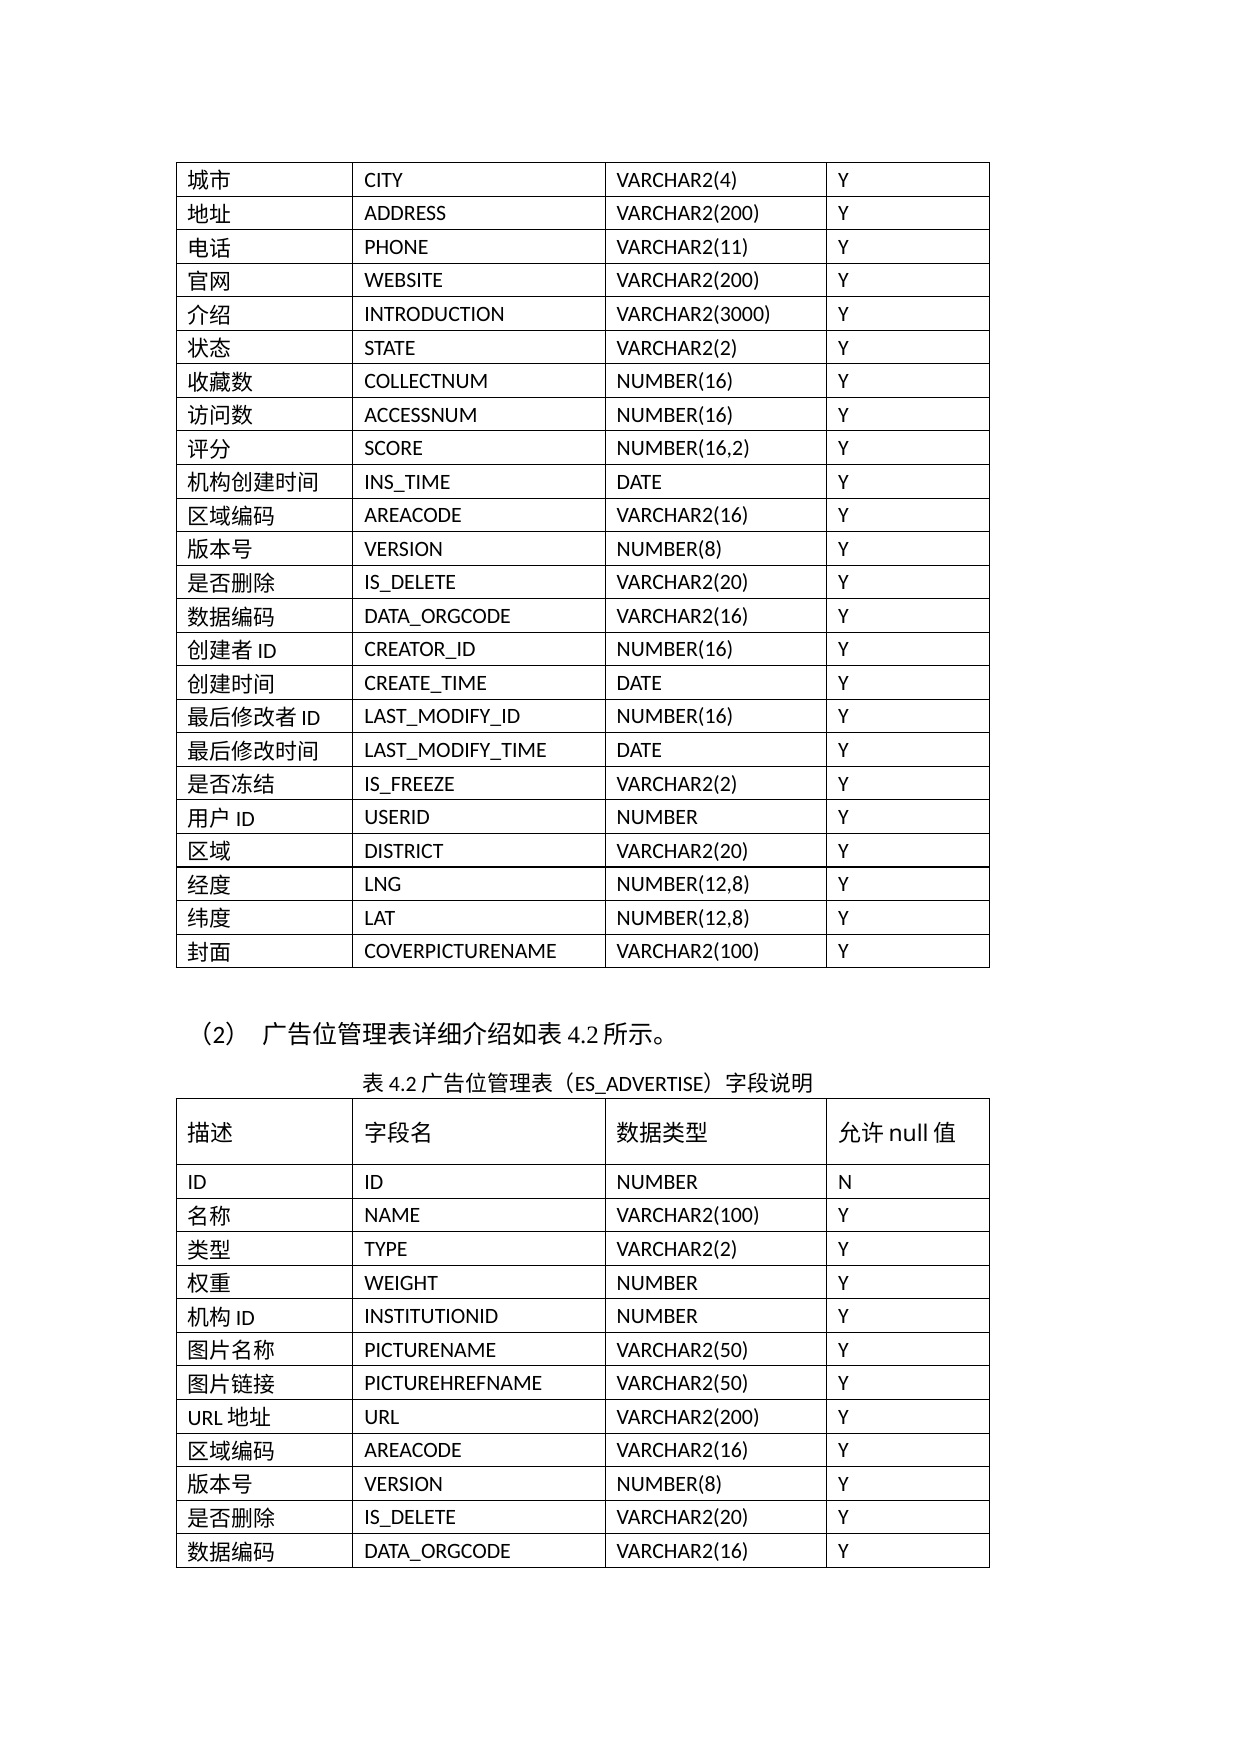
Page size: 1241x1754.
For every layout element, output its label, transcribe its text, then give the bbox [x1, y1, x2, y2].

table_cell 经度 [177, 868, 352, 900]
table_cell Y [827, 331, 989, 363]
table_cell 类型 [177, 1232, 352, 1265]
table_cell IS_DELETE [353, 566, 605, 598]
table_cell VARCHAR2(50) [606, 1333, 826, 1365]
table_cell VARCHAR2(2) [606, 331, 826, 363]
table_cell Y [827, 834, 989, 866]
table_cell VARCHAR2(2) [606, 767, 826, 799]
table_cell NUMBER(12,8) [606, 868, 826, 900]
table_header 允许null值 [827, 1099, 989, 1164]
table_cell N [827, 1165, 989, 1198]
table_cell 版本号 [177, 532, 352, 564]
table_cell Y [827, 1467, 989, 1499]
table_cell 区域编码 [177, 499, 352, 531]
table_cell NUMBER(16) [606, 700, 826, 732]
table_cell Y [827, 935, 989, 967]
table_cell VARCHAR2(200) [606, 264, 826, 296]
table_cell SCORE [353, 431, 605, 464]
table_cell 数据编码 [177, 1534, 352, 1567]
table_cell VARCHAR2(20) [606, 566, 826, 598]
table_cell DATE [606, 666, 826, 699]
table_cell NUMBER(16) [606, 633, 826, 665]
table_cell Y [827, 264, 989, 296]
table_cell Y [827, 666, 989, 699]
table_cell 是否删除 [177, 566, 352, 598]
table_cell Y [827, 364, 989, 397]
table_cell IS_DELETE [353, 1501, 605, 1533]
table_cell PICTUREHREFNAME [353, 1366, 605, 1399]
table_header 描述 [177, 1099, 352, 1164]
table_cell NUMBER(12,8) [606, 901, 826, 933]
table_cell 图片链接 [177, 1366, 352, 1399]
table_cell IS_FREEZE [353, 767, 605, 799]
table_cell WEBSITE [353, 264, 605, 296]
table_cell STATE [353, 331, 605, 363]
table_cell DATA_ORGCODE [353, 1534, 605, 1567]
table_cell USERID [353, 800, 605, 833]
table_cell VERSION [353, 1467, 605, 1499]
text 表4.2 广告位管理表（ES_ADVERTISE）字段说明 [319, 1066, 1053, 1098]
table_cell NUMBER(16,2) [606, 431, 826, 464]
table_cell CITY [353, 163, 605, 196]
table_cell VARCHAR2(2) [606, 1232, 826, 1265]
table_cell 区域 [177, 834, 352, 866]
table_cell 创建者ID [177, 633, 352, 665]
table_cell 图片名称 [177, 1333, 352, 1365]
table_cell Y [827, 197, 989, 229]
table_cell ID [177, 1165, 352, 1198]
table_cell ADDRESS [353, 197, 605, 229]
table_cell 是否冻结 [177, 767, 352, 799]
table_cell VARCHAR2(16) [606, 1434, 826, 1466]
table_cell Y [827, 566, 989, 598]
table_cell 用户ID [177, 800, 352, 833]
table_cell 地址 [177, 197, 352, 229]
table_cell Y [827, 1434, 989, 1466]
table_cell Y [827, 1266, 989, 1298]
table_cell NUMBER [606, 1165, 826, 1198]
table_cell Y [827, 230, 989, 263]
table_cell Y [827, 1400, 989, 1432]
table_cell COVERPICTURENAME [353, 935, 605, 967]
table_cell VARCHAR2(4) [606, 163, 826, 196]
table_cell 状态 [177, 331, 352, 363]
table_cell LAT [353, 901, 605, 933]
table_cell DATE [606, 465, 826, 497]
table_cell LNG [353, 868, 605, 900]
table_cell VERSION [353, 532, 605, 564]
table_header 字段名 [353, 1099, 605, 1164]
table_cell Y [827, 532, 989, 564]
table_cell INTRODUCTION [353, 297, 605, 330]
table_cell VARCHAR2(16) [606, 499, 826, 531]
table_cell Y [827, 1232, 989, 1265]
list 广告位管理表详细介绍如表4.2所示。 [187, 1001, 1053, 1066]
table_cell VARCHAR2(20) [606, 1501, 826, 1533]
table_cell ACCESSNUM [353, 398, 605, 430]
table_cell AREACODE [353, 499, 605, 531]
table_cell Y [827, 868, 989, 900]
table_cell URL [353, 1400, 605, 1432]
table_cell LAST_MODIFY_TIME [353, 733, 605, 766]
table_cell NAME [353, 1199, 605, 1231]
table_cell NUMBER(16) [606, 398, 826, 430]
table_cell Y [827, 163, 989, 196]
table_cell VARCHAR2(200) [606, 1400, 826, 1432]
table_cell 访问数 [177, 398, 352, 430]
table_cell Y [827, 1299, 989, 1332]
table_cell 封面 [177, 935, 352, 967]
table_cell NUMBER(16) [606, 364, 826, 397]
table_cell Y [827, 1333, 989, 1365]
table_cell Y [827, 398, 989, 430]
table_cell Y [827, 700, 989, 732]
table_cell 数据编码 [177, 599, 352, 632]
table_cell Y [827, 499, 989, 531]
table_cell NUMBER [606, 1299, 826, 1332]
table_cell 城市 [177, 163, 352, 196]
table_cell NUMBER [606, 800, 826, 833]
table_cell 机构ID [177, 1299, 352, 1332]
table_cell 机构创建时间 [177, 465, 352, 497]
table_cell INSTITUTIONID [353, 1299, 605, 1332]
table_cell VARCHAR2(200) [606, 197, 826, 229]
table_cell 最后修改时间 [177, 733, 352, 766]
table_cell VARCHAR2(3000) [606, 297, 826, 330]
table_cell COLLECTNUM [353, 364, 605, 397]
table_cell Y [827, 465, 989, 497]
table_cell VARCHAR2(16) [606, 1534, 826, 1567]
table_cell Y [827, 1199, 989, 1231]
table_cell WEIGHT [353, 1266, 605, 1298]
table_cell 介绍 [177, 297, 352, 330]
table_header 数据类型 [606, 1099, 826, 1164]
table_cell INS_TIME [353, 465, 605, 497]
table_cell 评分 [177, 431, 352, 464]
table_cell VARCHAR2(50) [606, 1366, 826, 1399]
table_cell Y [827, 431, 989, 464]
table_cell ID [353, 1165, 605, 1198]
table_cell TYPE [353, 1232, 605, 1265]
table_cell 收藏数 [177, 364, 352, 397]
table_cell CREATOR_ID [353, 633, 605, 665]
table_cell Y [827, 800, 989, 833]
table_cell 官网 [177, 264, 352, 296]
table_cell Y [827, 901, 989, 933]
table_cell DISTRICT [353, 834, 605, 866]
table_cell Y [827, 1501, 989, 1533]
table_cell NUMBER(8) [606, 1467, 826, 1499]
table_cell LAST_MODIFY_ID [353, 700, 605, 732]
table_cell Y [827, 297, 989, 330]
table_cell NUMBER(8) [606, 532, 826, 564]
table_cell 名称 [177, 1199, 352, 1231]
table_cell 电话 [177, 230, 352, 263]
table_cell 区域编码 [177, 1434, 352, 1466]
table_cell VARCHAR2(100) [606, 1199, 826, 1231]
table_cell 纬度 [177, 901, 352, 933]
table_cell CREATE_TIME [353, 666, 605, 699]
table_cell DATA_ORGCODE [353, 599, 605, 632]
table_cell Y [827, 633, 989, 665]
table_cell 是否删除 [177, 1501, 352, 1533]
table_cell 最后修改者ID [177, 700, 352, 732]
table_cell 版本号 [177, 1467, 352, 1499]
table_cell PHONE [353, 230, 605, 263]
table_cell VARCHAR2(100) [606, 935, 826, 967]
table_cell DATE [606, 733, 826, 766]
table_cell Y [827, 599, 989, 632]
table_cell PICTURENAME [353, 1333, 605, 1365]
table_cell 权重 [177, 1266, 352, 1298]
table_cell AREACODE [353, 1434, 605, 1466]
table_cell Y [827, 1366, 989, 1399]
table_cell 创建时间 [177, 666, 352, 699]
table_cell Y [827, 733, 989, 766]
table_cell VARCHAR2(11) [606, 230, 826, 263]
table_cell VARCHAR2(20) [606, 834, 826, 866]
table_cell URL地址 [177, 1400, 352, 1432]
table_cell VARCHAR2(16) [606, 599, 826, 632]
table_cell NUMBER [606, 1266, 826, 1298]
table_cell Y [827, 767, 989, 799]
table_cell Y [827, 1534, 989, 1567]
